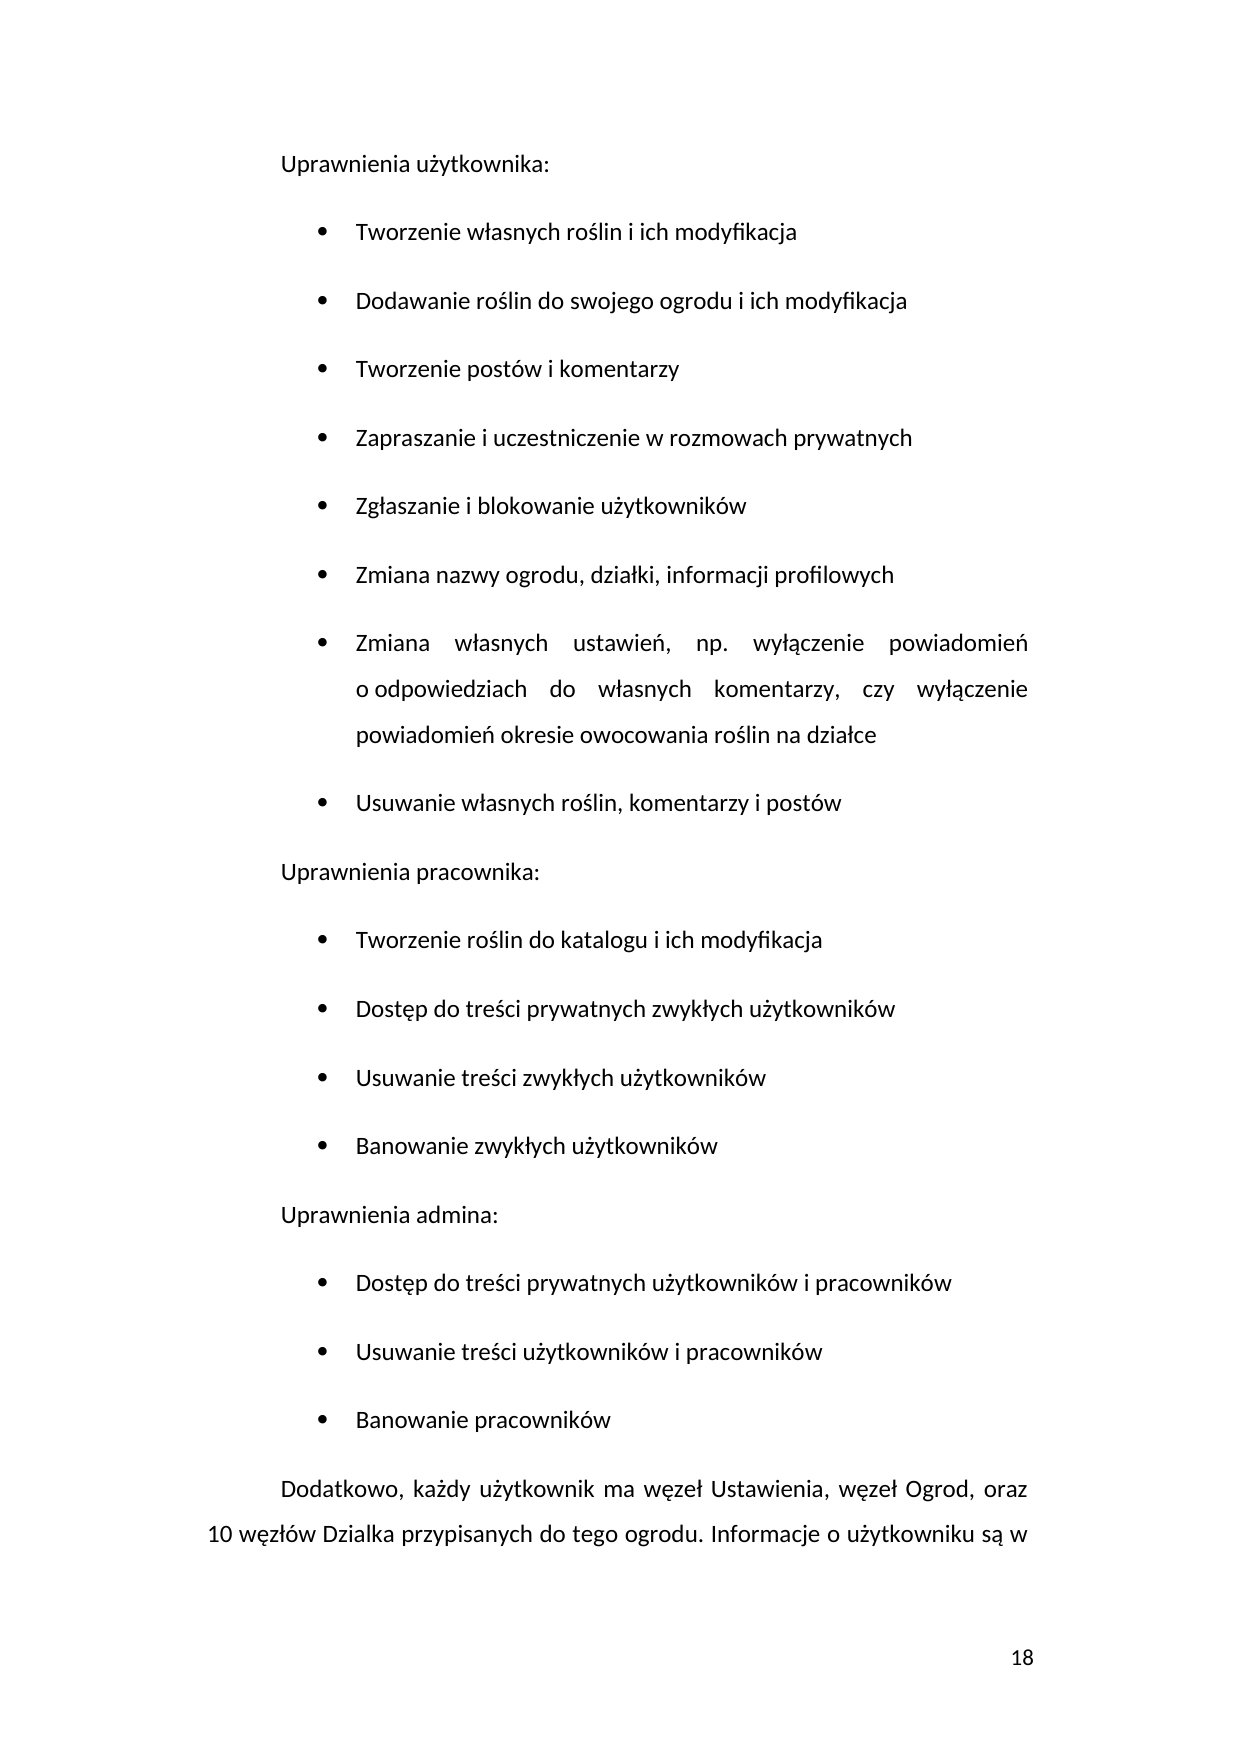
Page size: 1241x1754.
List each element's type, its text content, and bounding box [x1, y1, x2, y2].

list Dostęp do treści prywatnych zwykłych użytkowników [318, 993, 1029, 1024]
list Zmiana własnych ustawień, np. wyłączenie powiadomień o odpowiedziach do własnych komentarzy, czy wyłączenie powiadomień okresie owocowania roślin na działce [318, 627, 1029, 749]
list Dodawanie roślin do swojego ogrodu i ich modyfikacja [318, 285, 1029, 315]
text Uprawnienia admina: [207, 1199, 1029, 1229]
list Dostęp do treści prywatnych użytkowników i pracowników [318, 1267, 1029, 1298]
list Zgłaszanie i blokowanie użytkowników [318, 490, 1029, 521]
list Banowanie zwykłych użytkowników [318, 1130, 1029, 1161]
list Banowanie pracowników [318, 1404, 1029, 1435]
text Uprawnienia pracownika: [207, 856, 1029, 887]
list Zapraszanie i uczestniczenie w rozmowach prywatnych [318, 422, 1029, 452]
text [207, 1473, 1029, 1549]
text Uprawnienia użytkownika: [207, 148, 1029, 178]
list Tworzenie postów i komentarzy [318, 353, 1029, 384]
list Zmiana nazwy ogrodu, działki, informacji profilowych [318, 559, 1029, 589]
list Usuwanie treści użytkowników i pracowników [318, 1336, 1029, 1366]
list Tworzenie własnych roślin i ich modyfikacja [318, 216, 1029, 247]
list Tworzenie roślin do katalogu i ich modyfikacja [318, 924, 1029, 955]
list Usuwanie treści zwykłych użytkowników [318, 1062, 1029, 1092]
list Usuwanie własnych roślin, komentarzy i postów [318, 787, 1029, 818]
